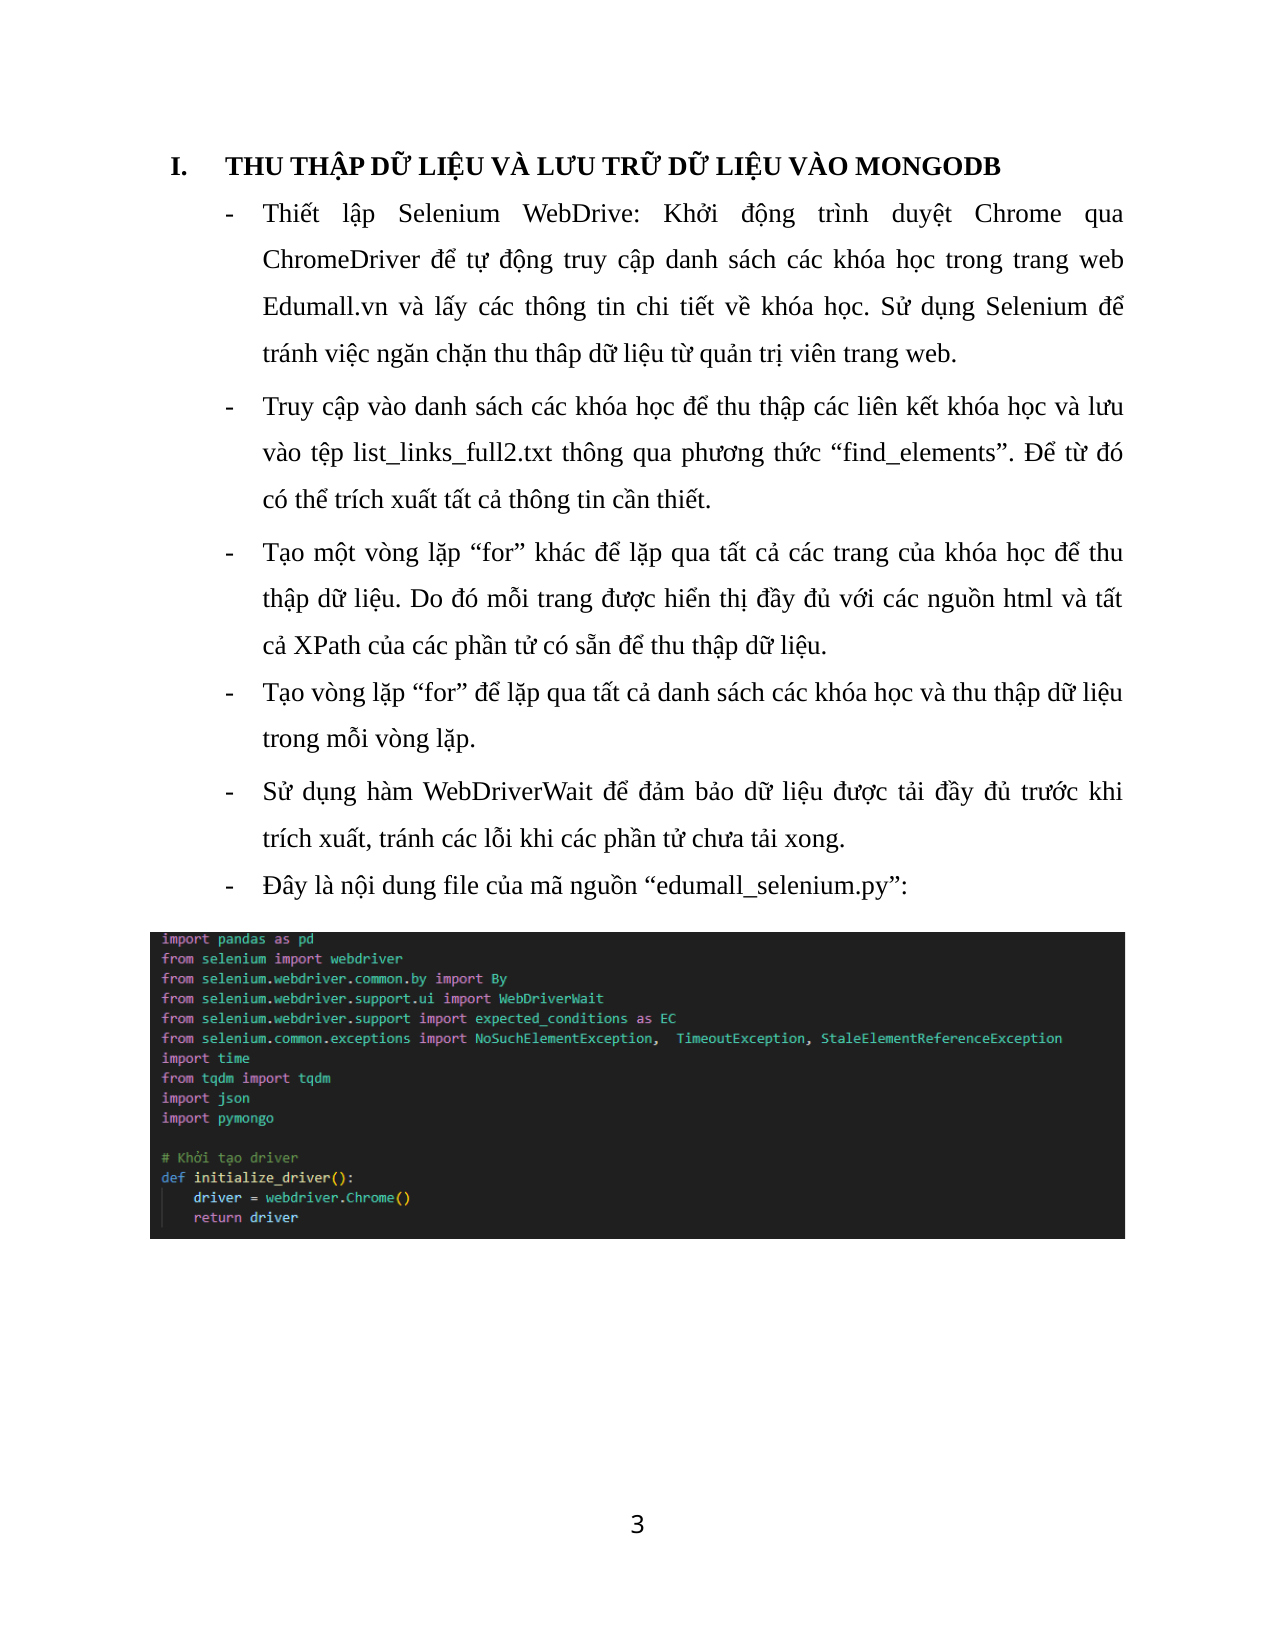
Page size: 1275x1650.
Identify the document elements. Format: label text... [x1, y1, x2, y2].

list Tạo một vòng lặp “for” khác để lặp qua tất cả các trang của khóa học để thu thập dữ liệu. Do đó mỗi trang được hiển thị đầy đủ với các nguồn html và tất cả XPath của các phần tử có sẵn để thu thập dữ liệu. [225, 536, 1125, 660]
list Tạo vòng lặp “for” để lặp qua tất cả danh sách các khóa học và thu thập dữ liệu trong mỗi vòng lặp. [225, 676, 1125, 754]
list Sử dụng hàm WebDriverWait để đảm bảo dữ liệu được tải đầy đủ trước khi trích xuất, tránh các lỗi khi các phần tử chưa tải xong. [225, 775, 1125, 853]
list Truy cập vào danh sách các khóa học để thu thập các liên kết khóa học và lưu vào tệp list_links_full2.txt thông qua phương thức “find_elements”. Để từ đó có thể trích xuất tất cả thông tin cần thiết. [225, 389, 1125, 514]
picture [150, 932, 1125, 1239]
list Đây là nội dung file của mã nguồn “edumall_selenium.py”: [225, 869, 1125, 900]
list Thiết lập Selenium WebDrive: Khởi động trình duyệt Chrome qua ChromeDriver để tự động truy cập danh sách các khóa học trong trang web Edumall.vn và lấy các thông tin chi tiết về khóa học. Sử dụng Selenium để tránh việc ngăn chặn thu thâp dữ liệu từ quản trị viên trang web. [225, 197, 1125, 368]
list THU THẬP DỮ LIỆU VÀ LƯU TRỮ DỮ LIỆU VÀO MONGODB [187, 150, 1125, 181]
